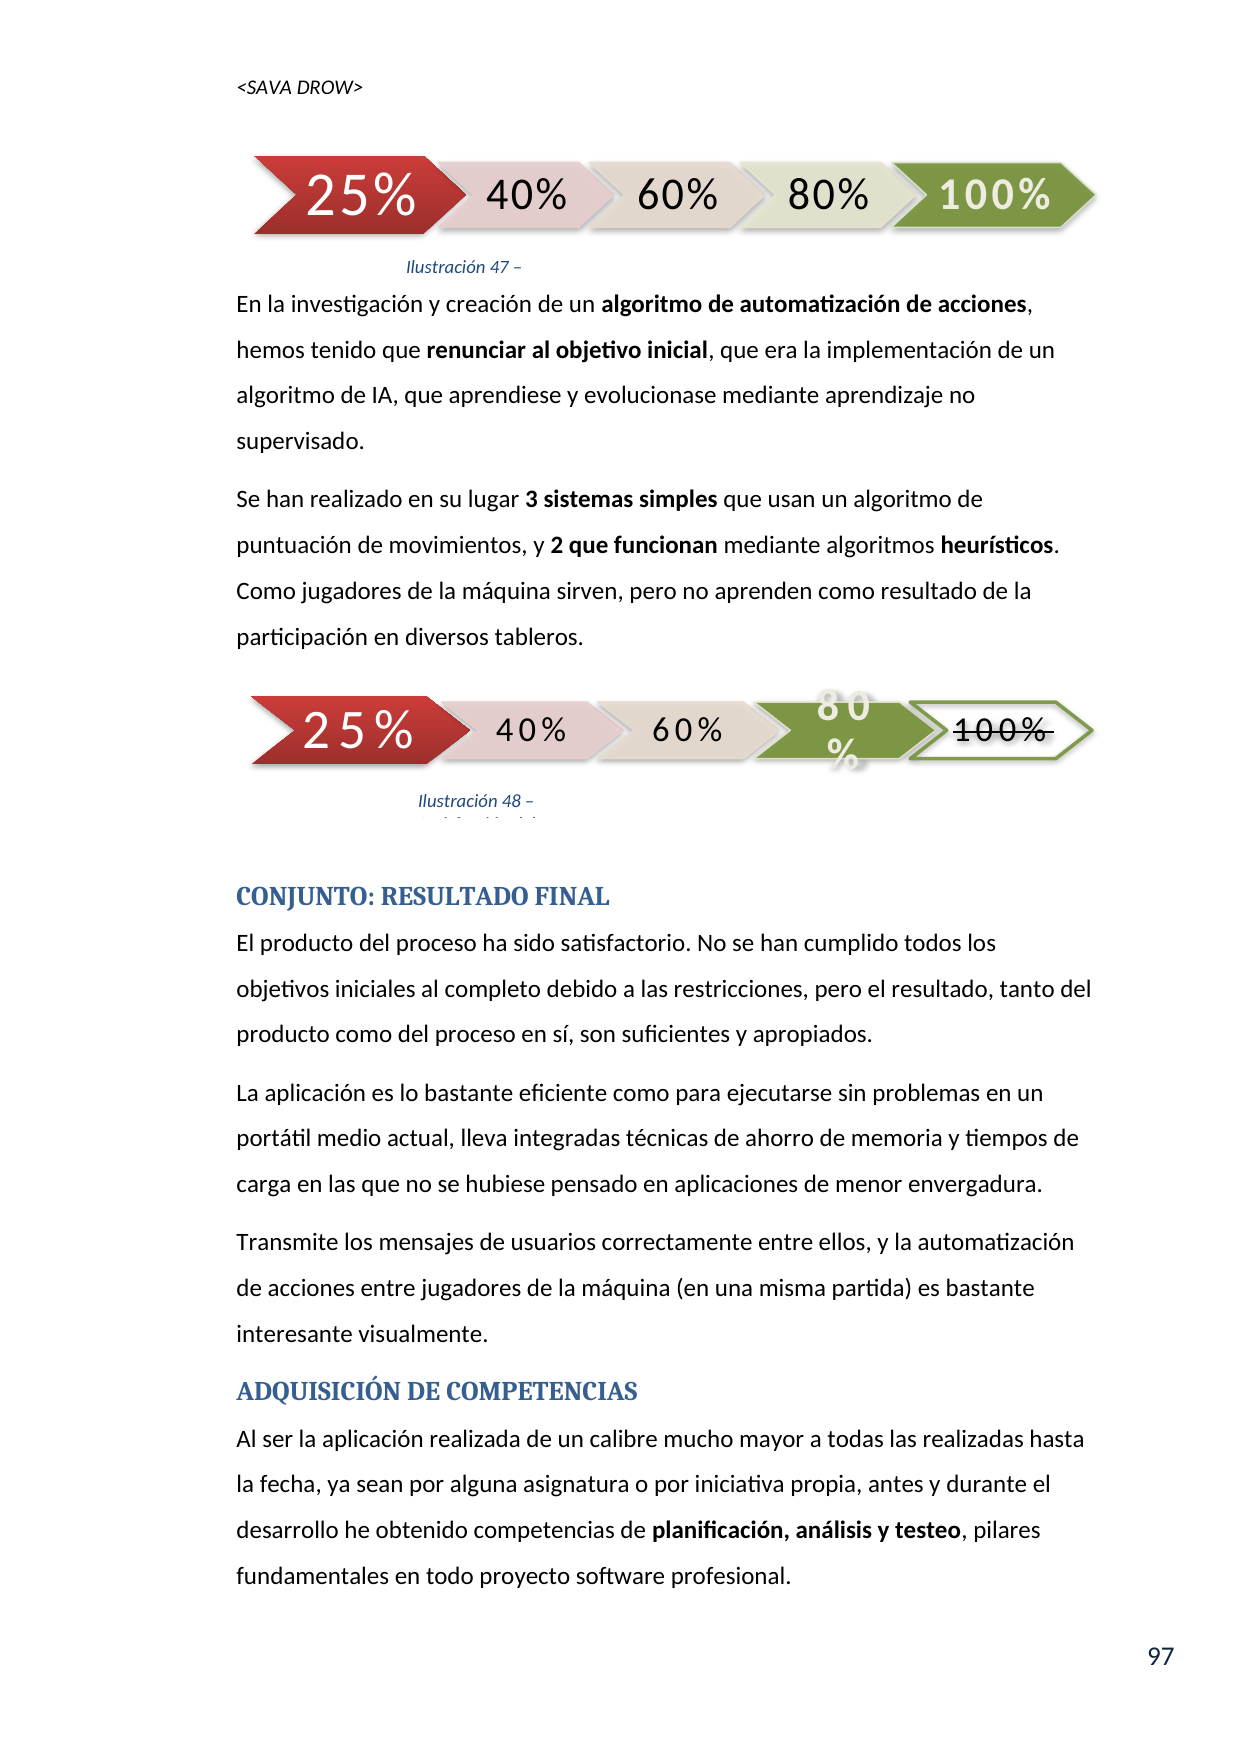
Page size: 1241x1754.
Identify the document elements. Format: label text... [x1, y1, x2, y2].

text La aplicación es lo bastante eficiente como para ejecutarse sin problemas en un portátil medio actual, lleva integradas técnicas de ahorro de memoria y tiempos de carga en las que no se hubiese pensado en aplicaciones de menor envergadura. [236, 1077, 1092, 1199]
subtitle ADQUISICIÓN DE COMPETENCIAS [236, 1376, 1092, 1407]
text Se han realizado en su lugar 3 sistemas simples que usan un algoritmo de puntuación de movimientos, y 2 que funcionan mediante algoritmos heurísticos. Como jugadores de la máquina sirven, pero no aprenden como resultado de la participación en diversos tableros. [236, 483, 1092, 651]
text El producto del proceso ha sido satisfactorio. No se han cumplido todos los objetivos iniciales al completo debido a las restricciones, pero el resultado, tanto del producto como del proceso en sí, son suficientes y apropiados. [236, 927, 1092, 1049]
subtitle CONJUNTO: RESULTADO FINAL [236, 881, 1092, 912]
text Al ser la aplicación realizada de un calibre mucho mayor a todas las realizadas hasta la fecha, ya sean por alguna asignatura o por iniciativa propia, antes y durante el desarrollo he obtenido competencias de planificación, análisis y testeo, pilares fundamentales en todo proyecto software profesional. [236, 1423, 1092, 1591]
text Transmite los mensajes de usuarios correctamente entre ellos, y la automatización de acciones entre jugadores de la máquina (en una misma partida) es bastante interesante visualmente. [236, 1227, 1092, 1348]
text En la investigación y creación de un algoritmo de automatización de acciones, hemos tenido que renunciar al objetivo inicial, que era la implementación de un algoritmo de IA, que aprendiese y evolucionase mediante aprendizaje no supervisado. [236, 288, 1092, 456]
